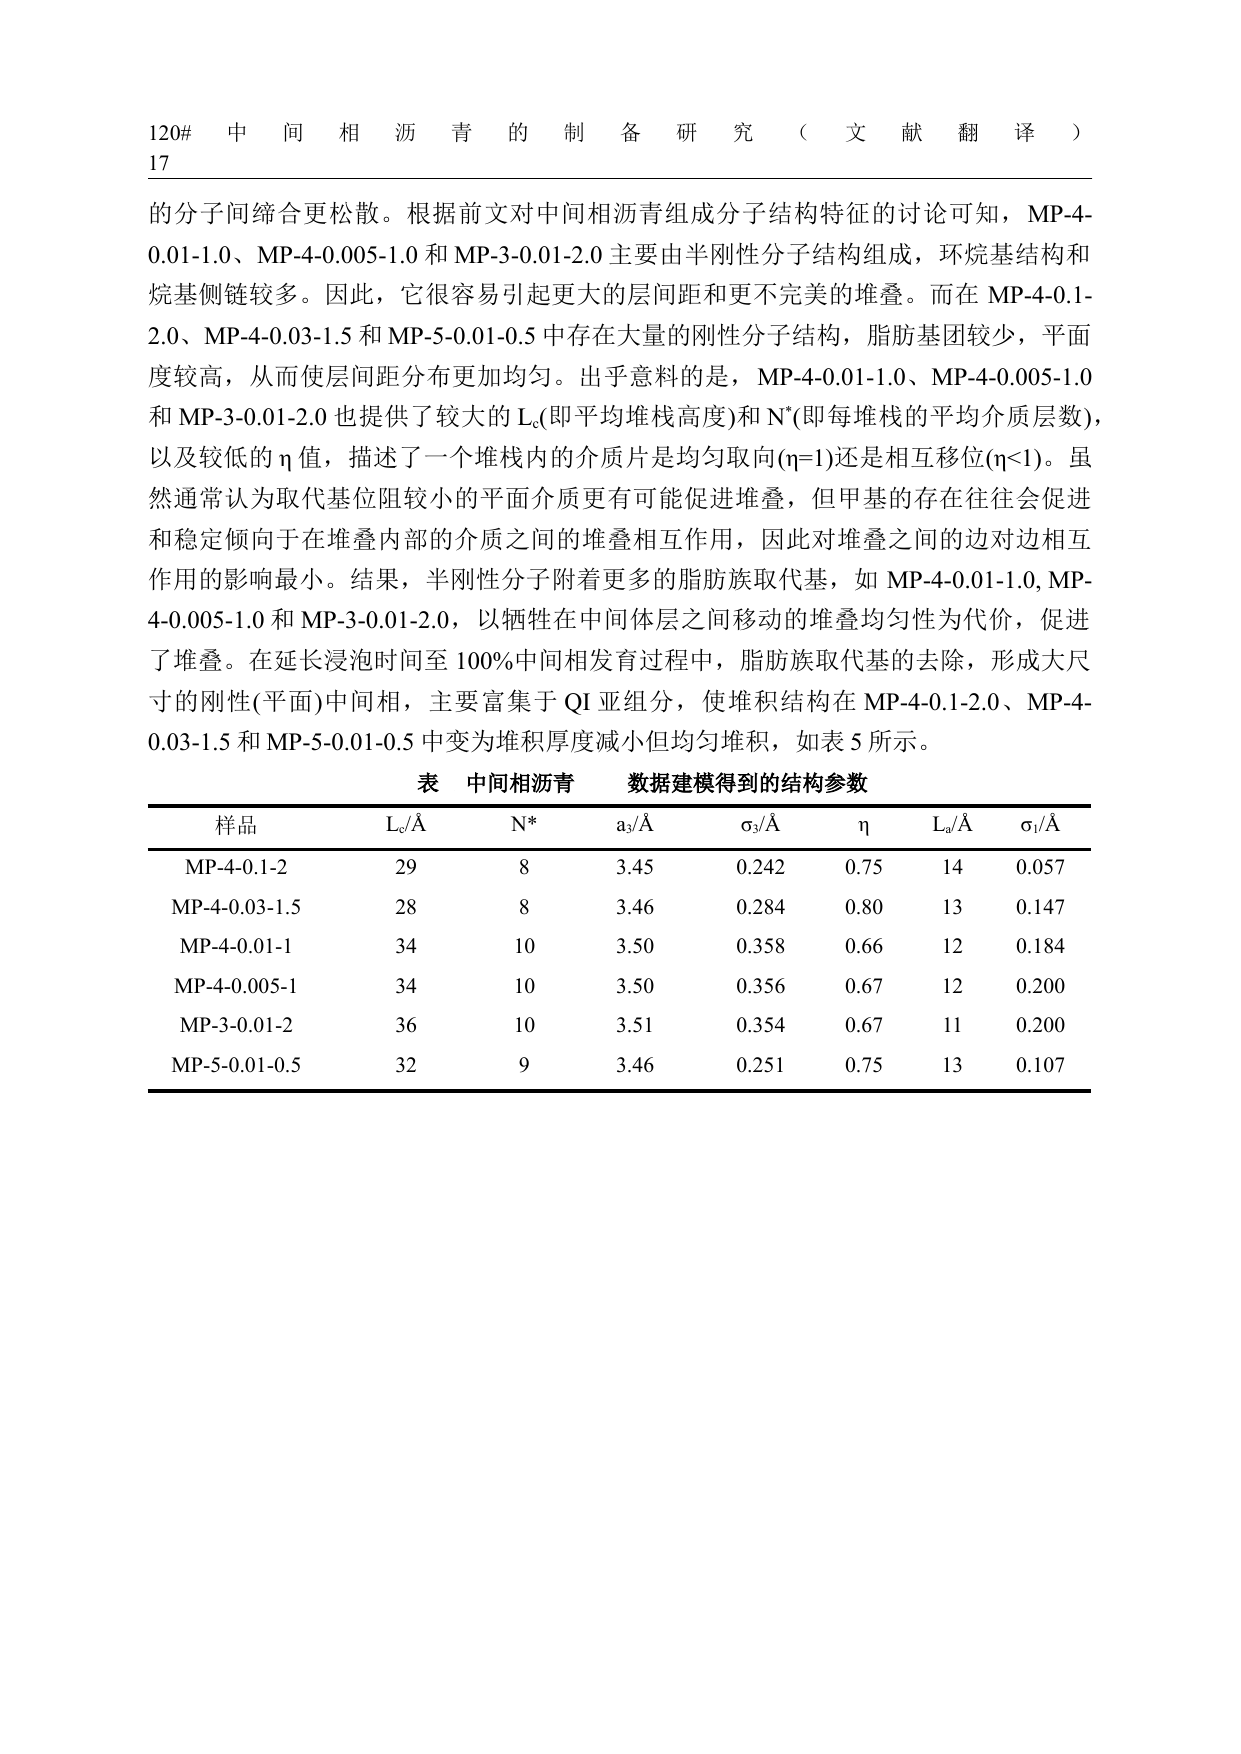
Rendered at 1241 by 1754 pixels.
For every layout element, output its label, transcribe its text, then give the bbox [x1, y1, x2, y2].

table_cell 0.75 [812, 1049, 916, 1088]
table_cell 0.200 [989, 970, 1091, 1009]
table_cell 3.46 [561, 891, 709, 930]
table_cell 3.46 [561, 1049, 709, 1088]
table_cell 28 [325, 891, 487, 930]
table_cell 8 [487, 891, 561, 930]
table_cell MP-4-0.01-1 [148, 930, 325, 970]
table_cell 0.284 [709, 891, 812, 930]
table_cell 32 [325, 1049, 487, 1088]
table_cell 0.251 [709, 1049, 812, 1088]
table_header 样品 [148, 808, 325, 848]
table_cell MP-4-0.03-1.5 [148, 891, 325, 930]
table_cell 34 [325, 930, 487, 970]
table_cell 0.358 [709, 930, 812, 970]
table_header a3/Å [561, 808, 709, 848]
table_cell 0.80 [812, 891, 916, 930]
table_cell 0.200 [989, 1009, 1091, 1049]
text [148, 197, 1092, 757]
table_cell 34 [325, 970, 487, 1009]
table_cell 11 [916, 1009, 989, 1049]
table_cell 12 [916, 930, 989, 970]
table_cell 10 [487, 970, 561, 1009]
table_cell MP-4-0.005-1 [148, 970, 325, 1009]
table_cell 0.107 [989, 1049, 1091, 1088]
table_header η [812, 808, 916, 848]
table_header N* [487, 808, 561, 848]
table_cell 10 [487, 930, 561, 970]
text 表5 中间相沥青WAXS数据建模得到的结构参数 [148, 765, 1092, 797]
table_cell 29 [325, 851, 487, 891]
table_header σ1/Å [989, 808, 1091, 848]
table_cell 9 [487, 1049, 561, 1088]
table_cell 0.356 [709, 970, 812, 1009]
table_cell 8 [487, 851, 561, 891]
table_cell 14 [916, 851, 989, 891]
table_cell 0.147 [989, 891, 1091, 930]
table_cell 0.242 [709, 851, 812, 891]
table_header Lc/Å [325, 808, 487, 848]
table_cell 10 [487, 1009, 561, 1049]
table_cell 0.057 [989, 851, 1091, 891]
table_cell 36 [325, 1009, 487, 1049]
table_header σ3/Å [709, 808, 812, 848]
table_cell 0.67 [812, 970, 916, 1009]
table_cell 0.75 [812, 851, 916, 891]
table_cell 3.50 [561, 970, 709, 1009]
table_cell 13 [916, 891, 989, 930]
table_cell MP-5-0.01-0.5 [148, 1049, 325, 1088]
table_cell 13 [916, 1049, 989, 1088]
table_cell 3.51 [561, 1009, 709, 1049]
table_cell 3.50 [561, 930, 709, 970]
table_cell 0.354 [709, 1009, 812, 1049]
table_cell 0.184 [989, 930, 1091, 970]
table_header La/Å [916, 808, 989, 848]
table_cell 0.66 [812, 930, 916, 970]
table_cell 3.45 [561, 851, 709, 891]
table_cell 12 [916, 970, 989, 1009]
table_cell 0.67 [812, 1009, 916, 1049]
table_cell MP-3-0.01-2 [148, 1009, 325, 1049]
table_cell MP-4-0.1-2 [148, 851, 325, 891]
